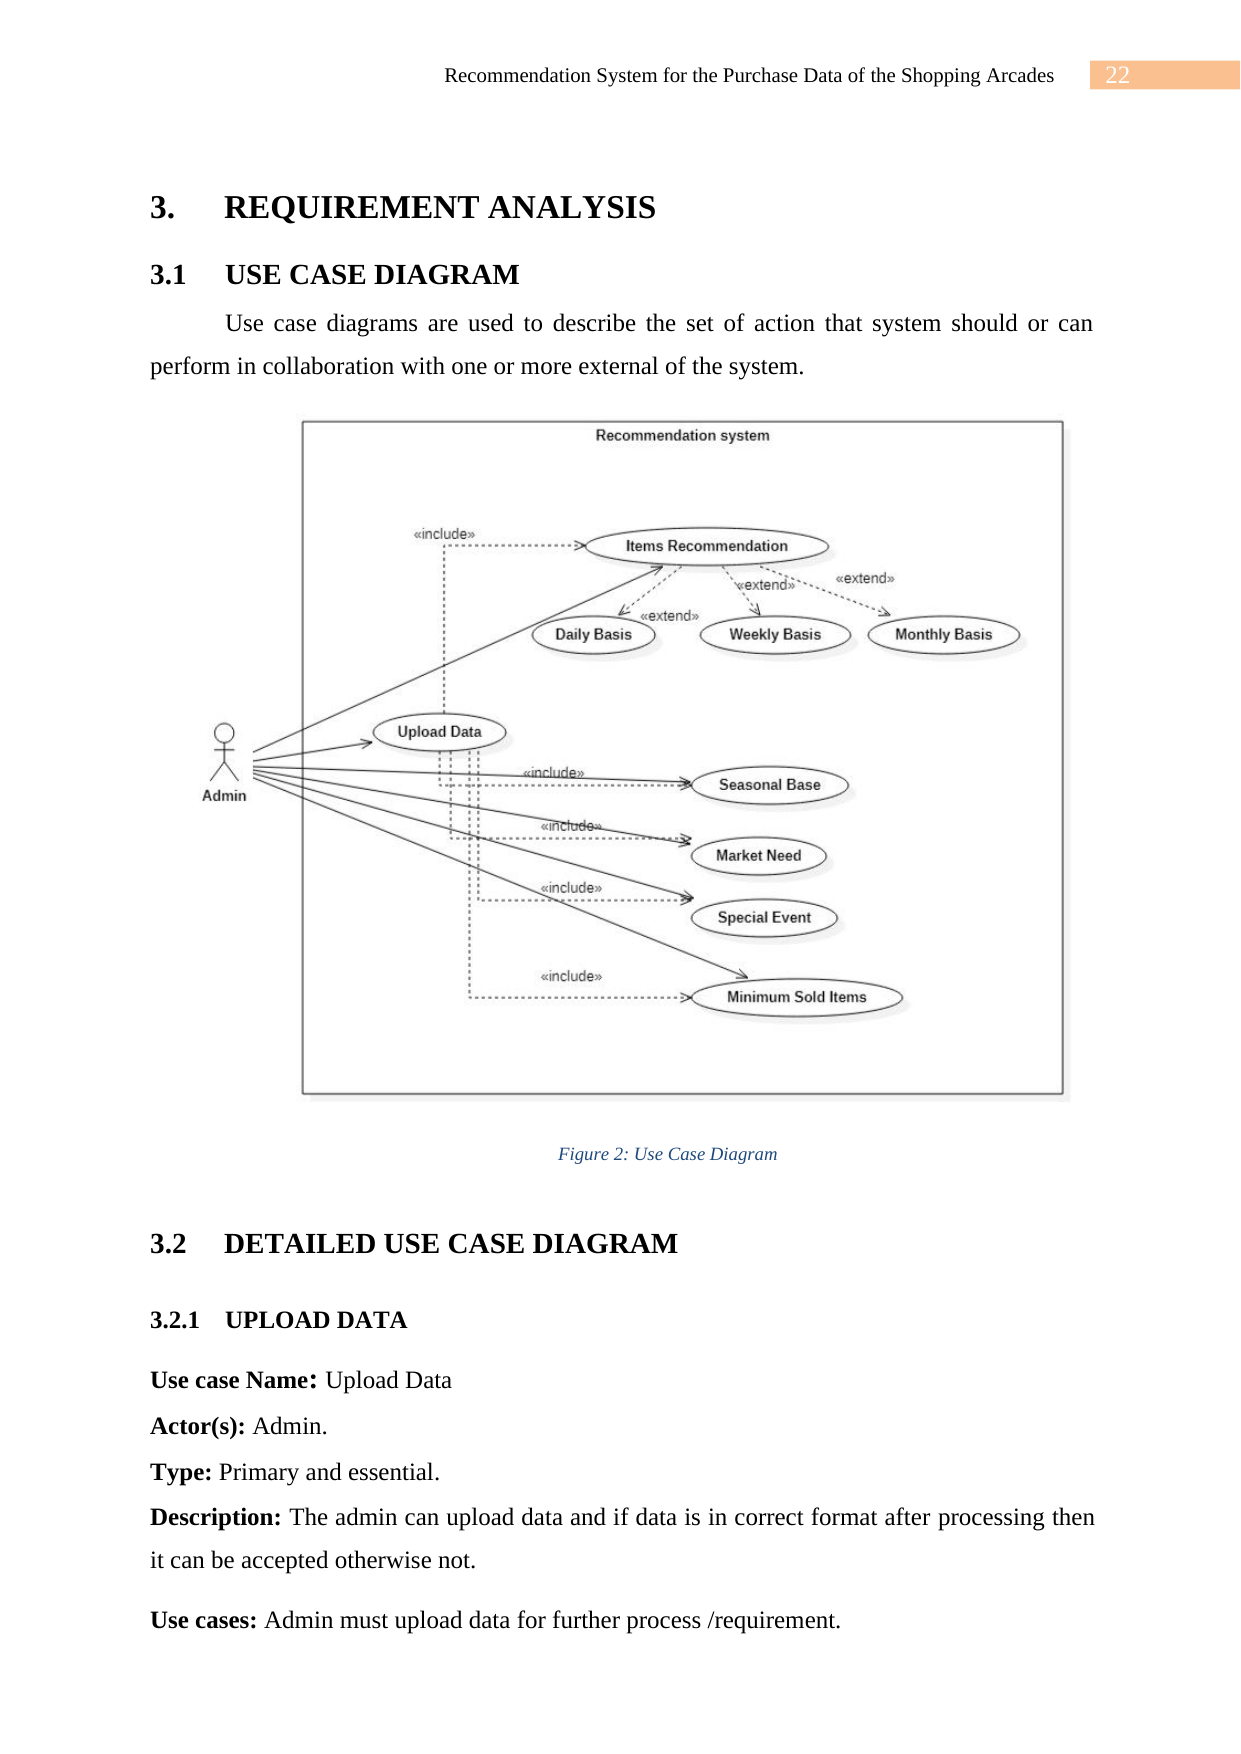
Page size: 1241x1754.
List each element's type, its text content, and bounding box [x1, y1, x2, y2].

subtitle USE CASE DIAGRAM [150, 257, 1090, 291]
text Type: Primary and essential. [150, 1457, 1090, 1485]
text Use case diagrams are used to describe the set of action that system should or can perform in collaboration with one or more external of the system. [150, 308, 1095, 380]
subtitle REQUIREMENT ANALYSIS [150, 187, 1090, 226]
subtitle DETAILED USE CASE DIAGRAM [150, 1226, 1090, 1259]
picture [137, 413, 1118, 1104]
text Use case Name: Upload Data [150, 1361, 1090, 1394]
text Description: The admin can upload data and if data is in correct format after processing then it can be accepted otherwise not. [150, 1502, 1095, 1574]
subtitle 3.2.1 UPLOAD DATA [150, 1306, 1090, 1334]
text Actor(s): Admin. [150, 1411, 1090, 1440]
text Use cases: Admin must upload data for further process /requirement. [150, 1605, 1090, 1634]
